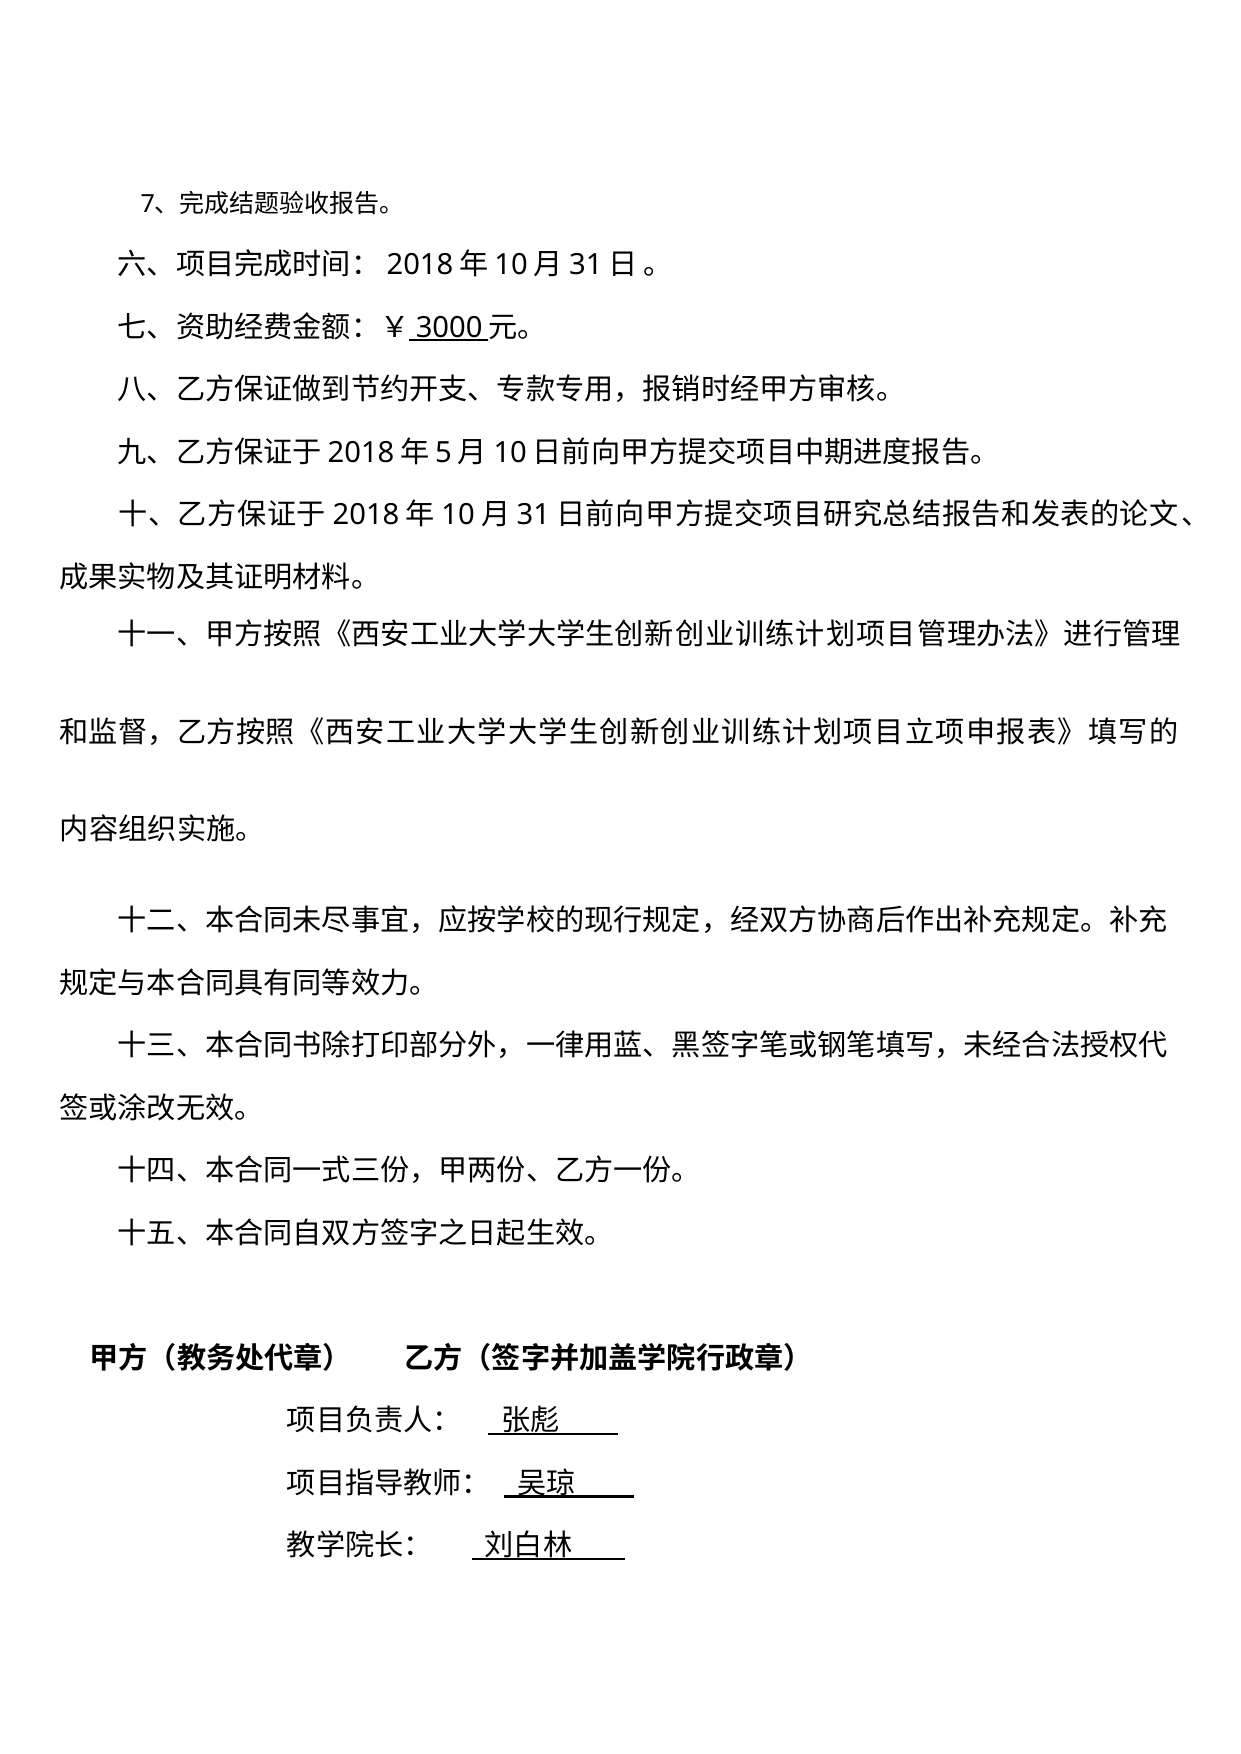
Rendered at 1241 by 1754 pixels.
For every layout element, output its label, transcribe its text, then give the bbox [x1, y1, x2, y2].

text 项目指导教师： 吴琼 [59, 1443, 1181, 1506]
text 甲方（教务处代章） 乙方（签字并加盖学院行政章） [59, 1318, 1181, 1381]
text 九、乙方保证于2018年5月 10日前向甲方提交项目中期进度报告。 [59, 412, 1181, 474]
text 七、资助经费金额：￥ 3000元。 [59, 287, 1181, 349]
text 十三、本合同书除打印部分外，一律用蓝、黑签字笔或钢笔填写，未经合法授权代签或涂改无效。 [59, 1006, 1181, 1131]
text 十五、本合同自双方签字之日起生效。 [59, 1193, 1181, 1256]
text 十、乙方保证于2018年10月31日前向甲方提交项目研究总结报告和发表的论文、成果实物及其证明材料。 [59, 474, 1181, 599]
text 7、完成结题验收报告。 [103, 162, 1181, 224]
text 项目负责人： 张彪 [59, 1381, 1181, 1443]
text 十一、甲方按照《西安工业大学大学生创新创业训练计划项目管理办法》进行管理和监督，乙方按照《西安工业大学大学生创新创业训练计划项目立项申报表》填写的内容组织实施。 [59, 599, 1181, 859]
text 十二、本合同未尽事宜，应按学校的现行规定，经双方协商后作出补充规定。补充规定与本合同具有同等效力。 [59, 881, 1181, 1006]
text 八、乙方保证做到节约开支、专款专用，报销时经甲方审核。 [59, 349, 1181, 412]
text 教学院长： 刘白林 [59, 1506, 1181, 1568]
text 六、项目完成时间： 2018年10月 31日 。 [59, 224, 1181, 287]
text 十四、本合同一式三份，甲两份、乙方一份。 [59, 1131, 1181, 1193]
